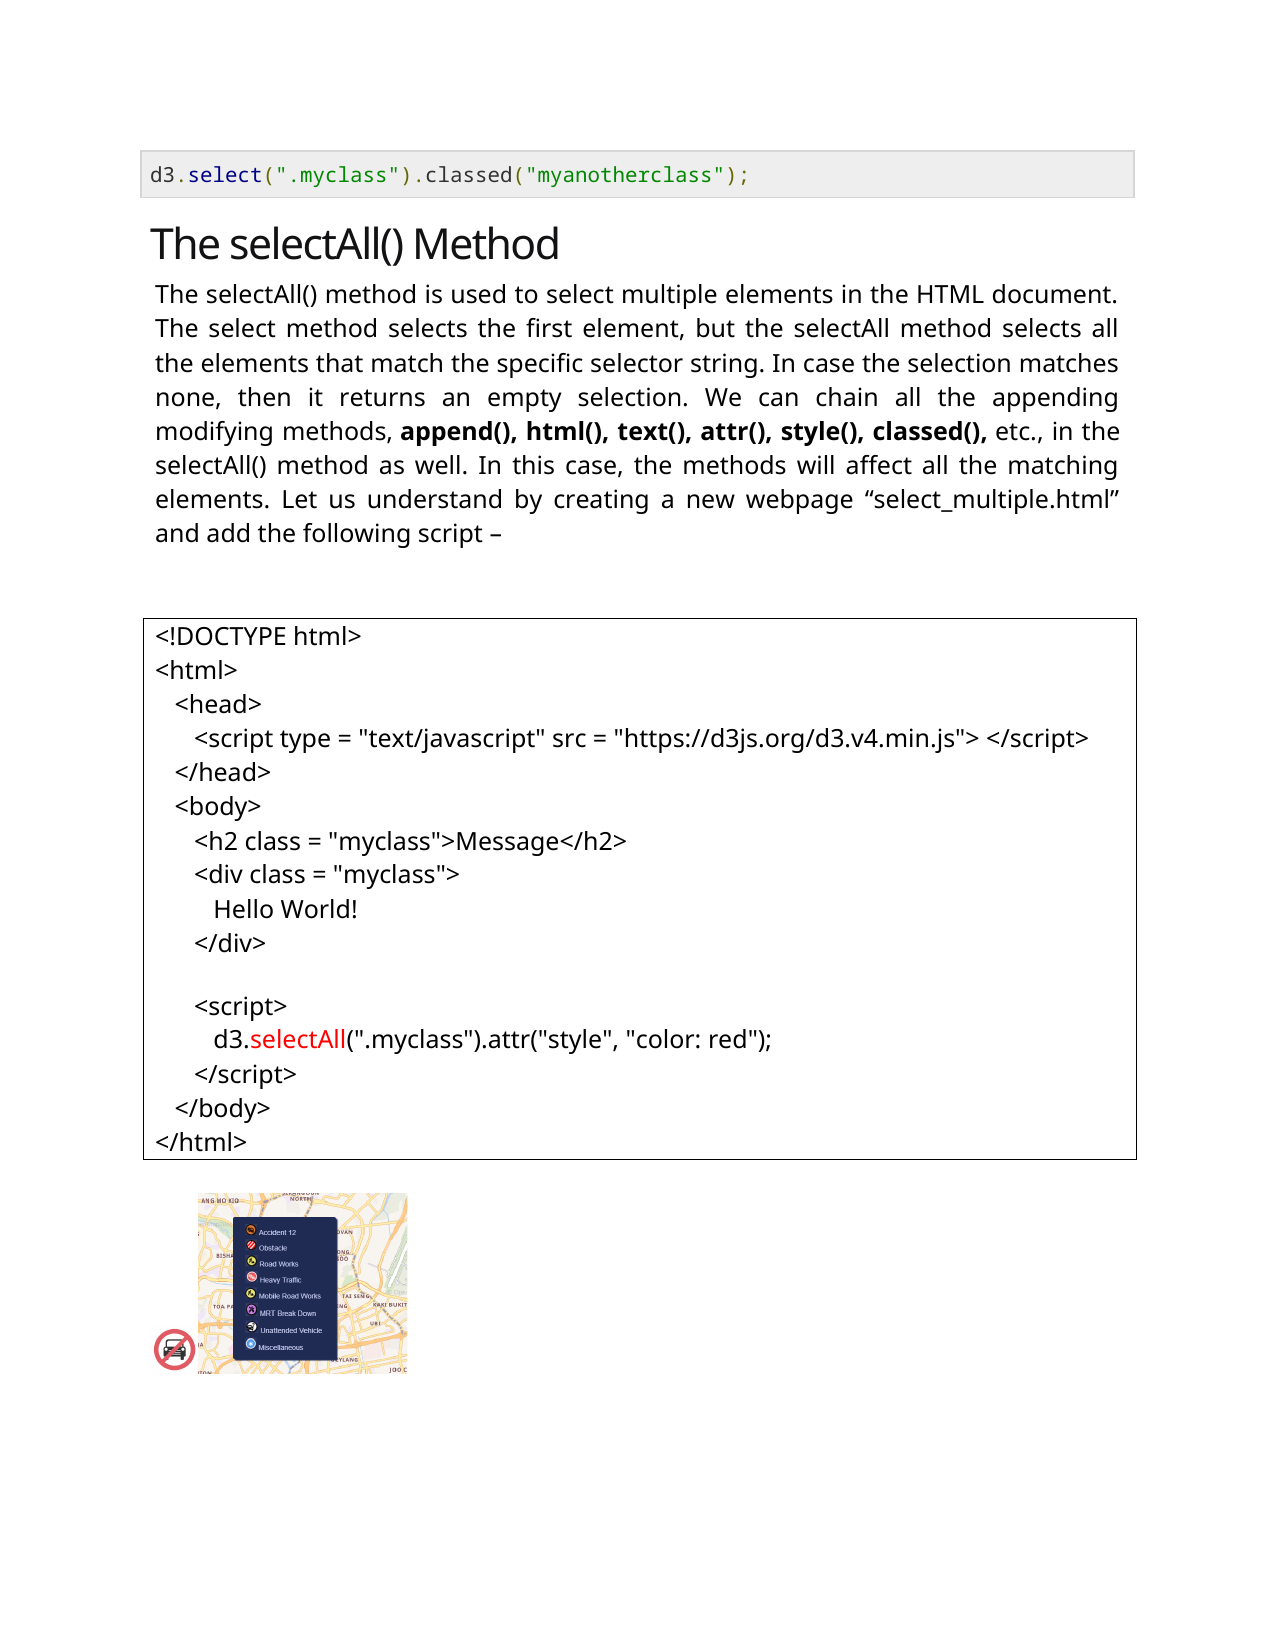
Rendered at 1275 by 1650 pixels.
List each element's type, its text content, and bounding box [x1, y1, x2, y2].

text d3.select(".myclass").classed("myanotherclass"); [142, 152, 1133, 197]
picture [150, 1193, 408, 1374]
table_header <!DOCTYPE html> <html> <head> <script type = "text/javascript" src = "https://d3js.org/d3.v4.min.js"> </script> </head> <body> <h2 class = "myclass">Message</h2> <div class = "myclass"> Hello World! </div> <script> d3.selectAll(".myclass").attr("style", "color: red"); </script> </body> </html> [144, 619, 1136, 1158]
subtitle The selectAll() Method [150, 214, 1120, 272]
text The selectAll() method is used to select multiple elements in the HTML document. The select method selects the first element, but the selectAll method selects all the elements that match the specific selector string. In case the selection matches none, then it returns an empty selection. We can chain all the appending modifying methods, append(), html(), text(), attr(), style(), classed(), etc., in the selectAll() method as well. In this case, the methods will affect all the matching elements. Let us understand by creating a new webpage “select_multiple.html” and add the following script – [155, 277, 1120, 549]
